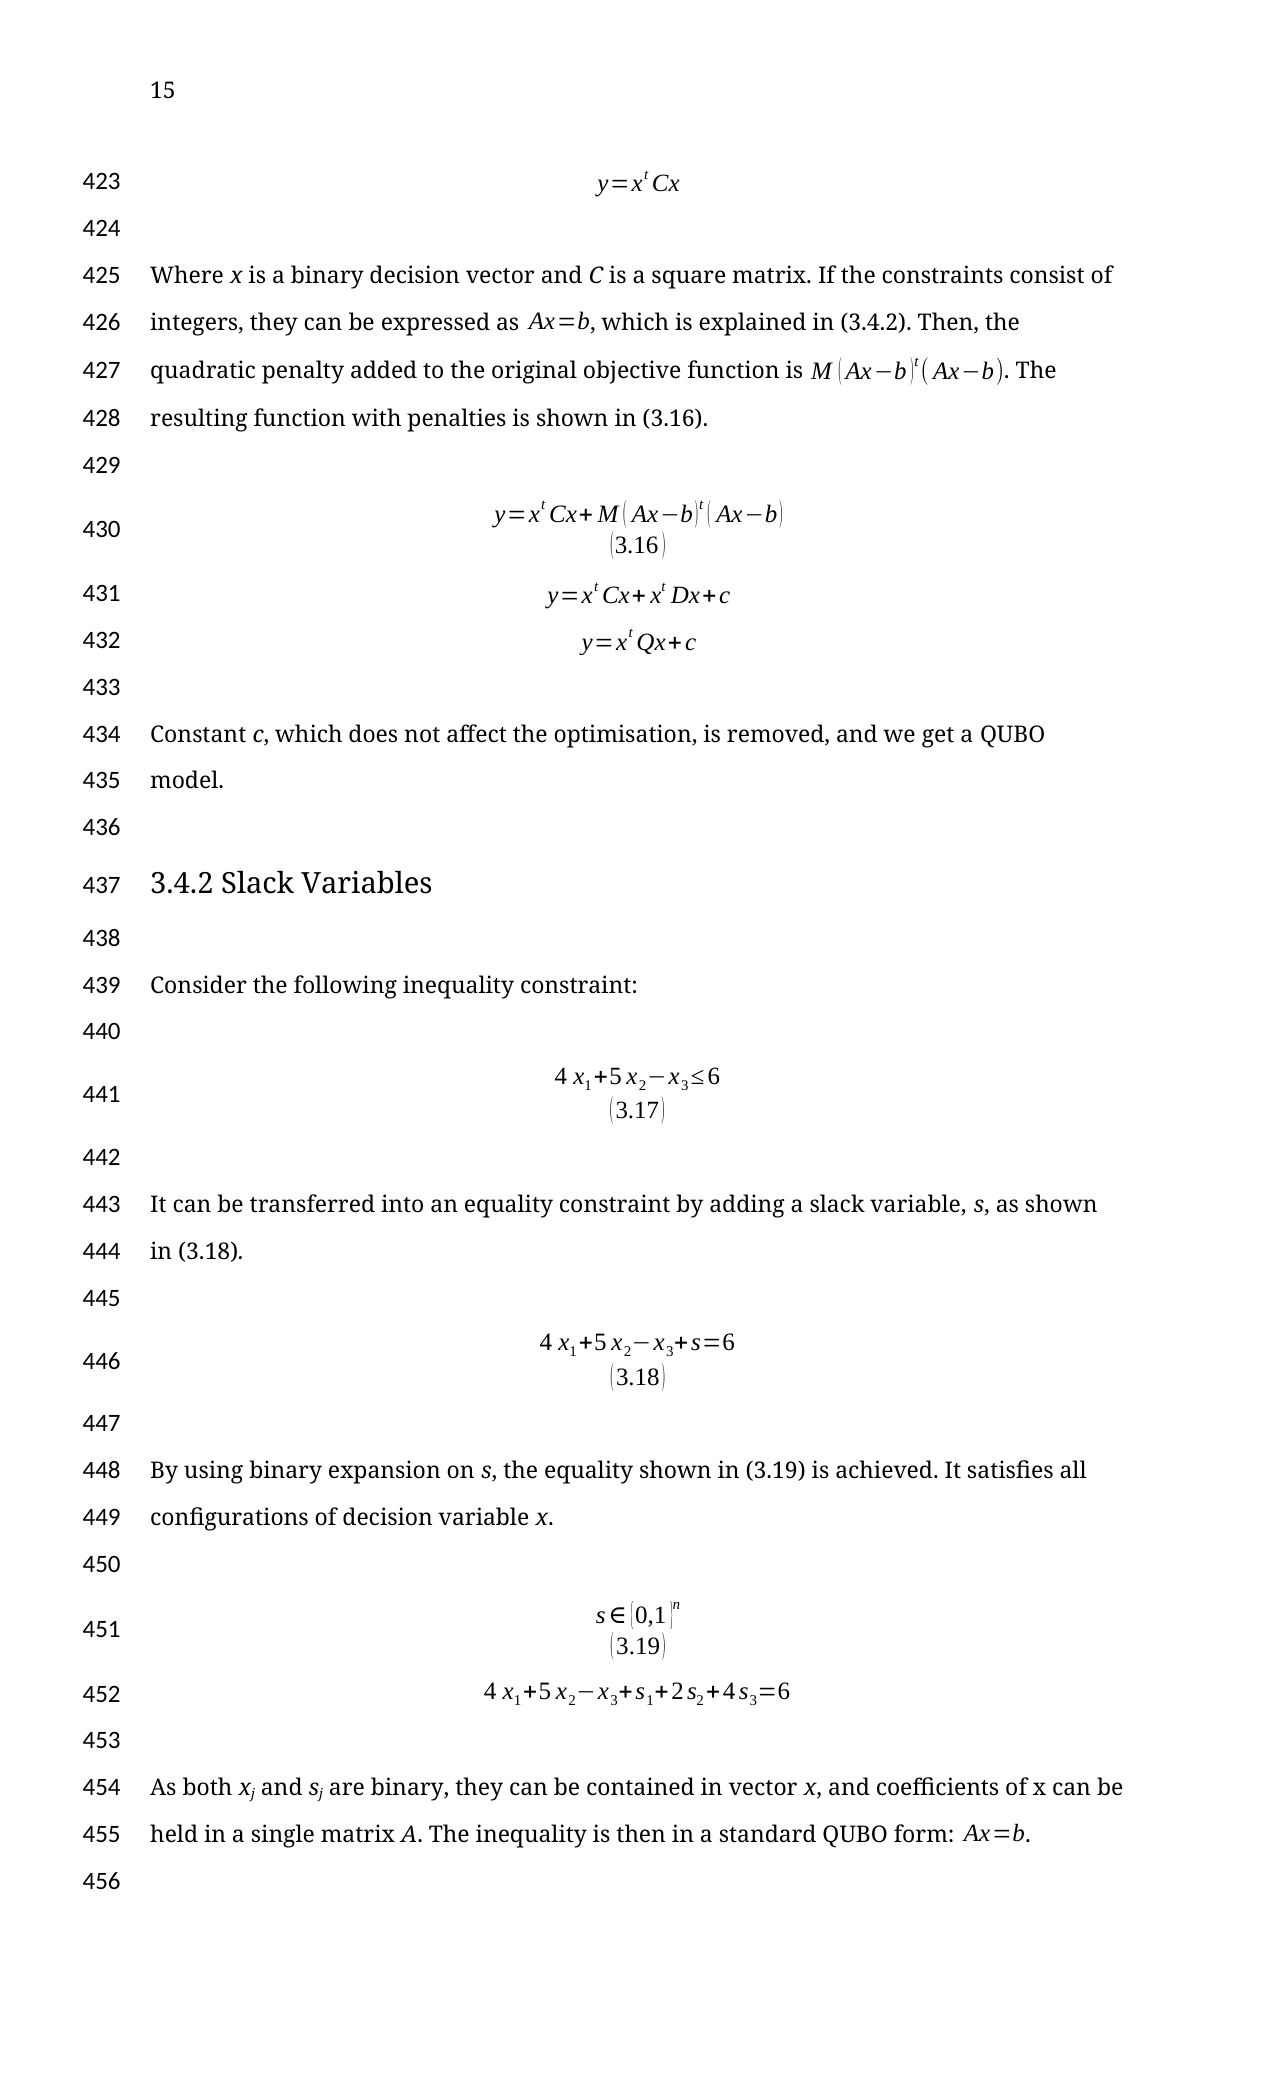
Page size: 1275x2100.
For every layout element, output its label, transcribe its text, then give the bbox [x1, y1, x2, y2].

text Consider the following inequality constraint: [150, 969, 1125, 1000]
text Where x is a binary decision vector and C is a square matrix. If the constraints consist of integers, they can be expressed as , which is explained in (3.4.2). Then, the quadratic penalty added to the original objective function is . The resulting function with penalties is shown in (3.16). [150, 259, 1125, 433]
text By using binary expansion on s, the equality shown in (3.19) is achieved. It satisfies all configurations of decision variable x. [150, 1454, 1125, 1533]
text It can be transferred into an equality constraint by adding a slack variable, s, as shown in (3.18). [150, 1188, 1125, 1266]
text As both xj and sj are binary, they can be contained in vector x, and coefficients of x can be held in a single matrix A. The inequality is then in a standard QUBO form: . [150, 1771, 1125, 1849]
text Constant c, which does not affect the optimisation, is removed, and we get a QUBO model. [150, 717, 1125, 796]
subtitle 3.4.2 Slack Variables [150, 862, 1125, 902]
